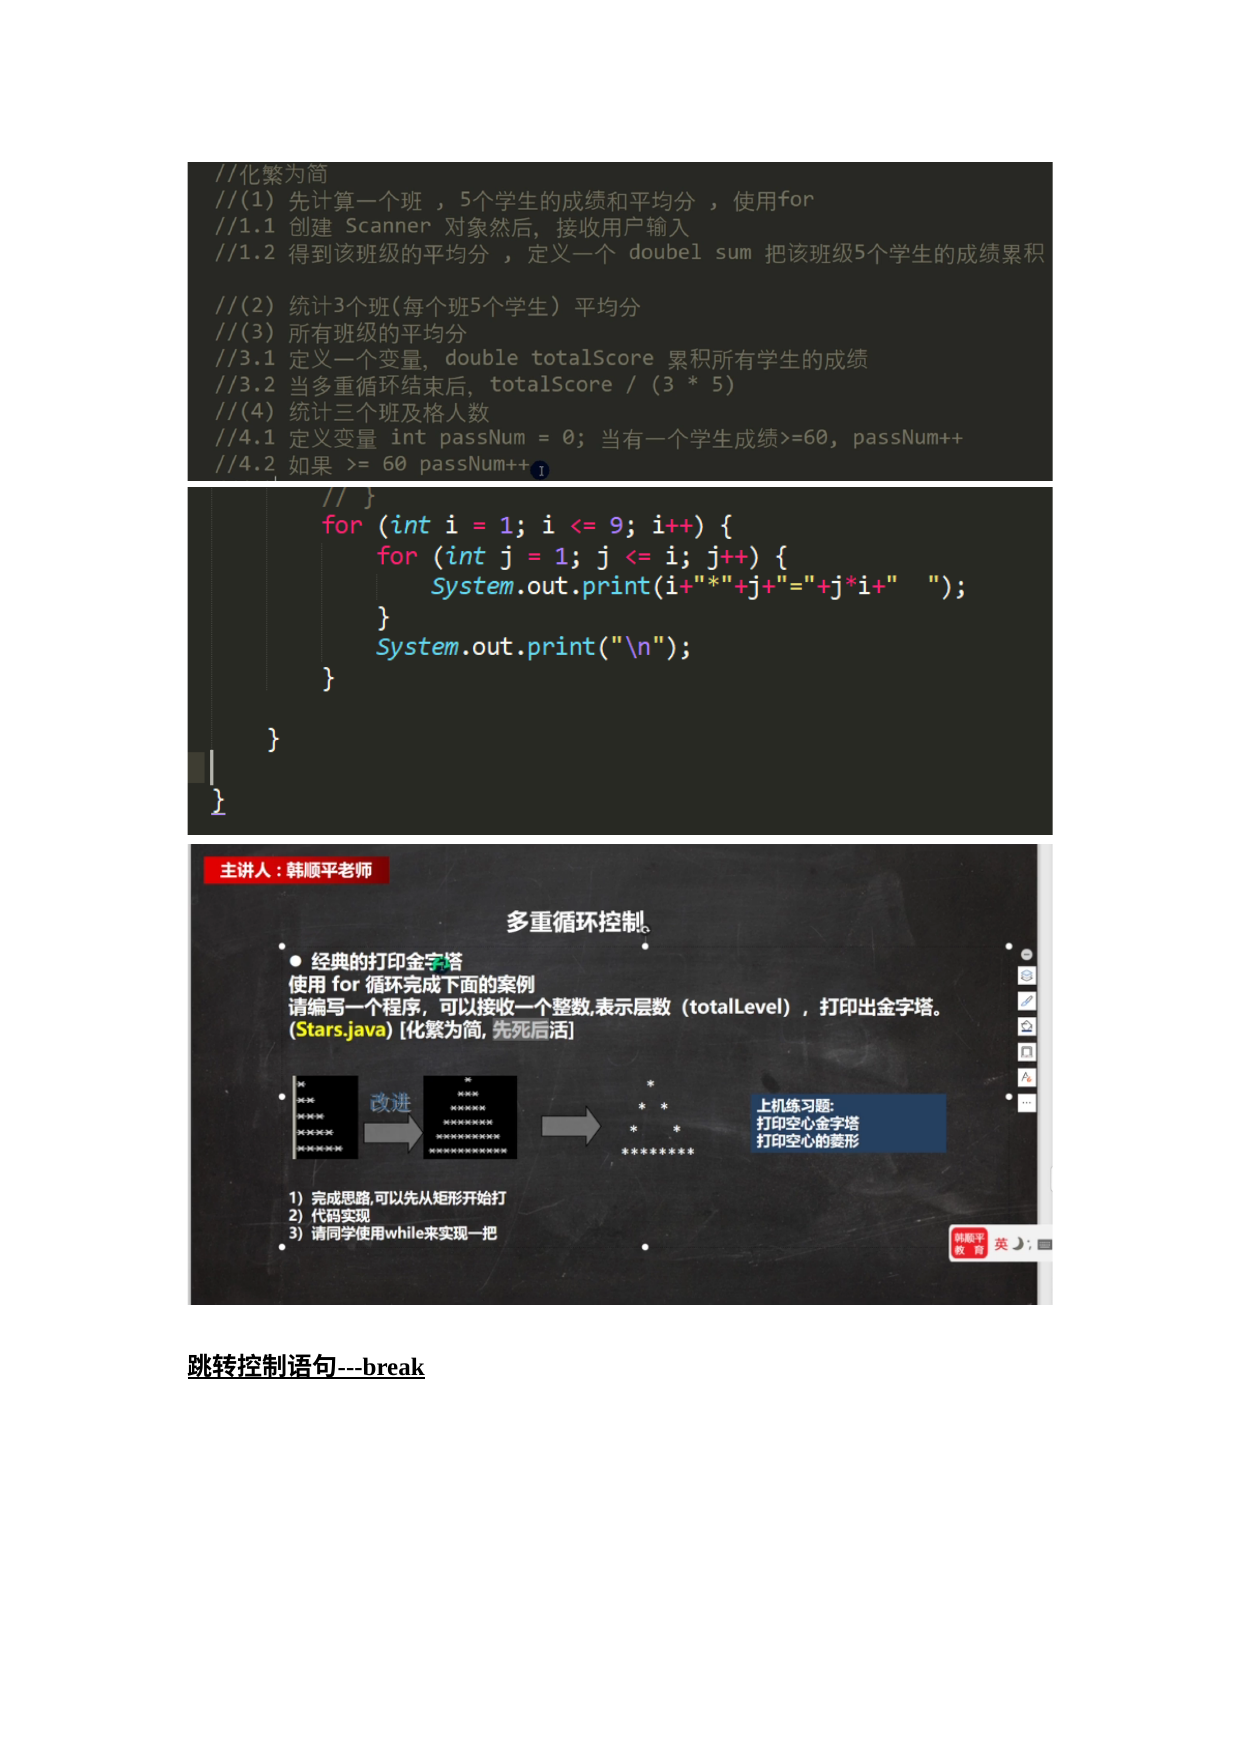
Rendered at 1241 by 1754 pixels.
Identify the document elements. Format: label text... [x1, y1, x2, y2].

text 跳转控制语句---break [187, 1332, 1053, 1397]
picture [187, 844, 1053, 1305]
picture [187, 487, 1053, 835]
picture [187, 162, 1053, 481]
